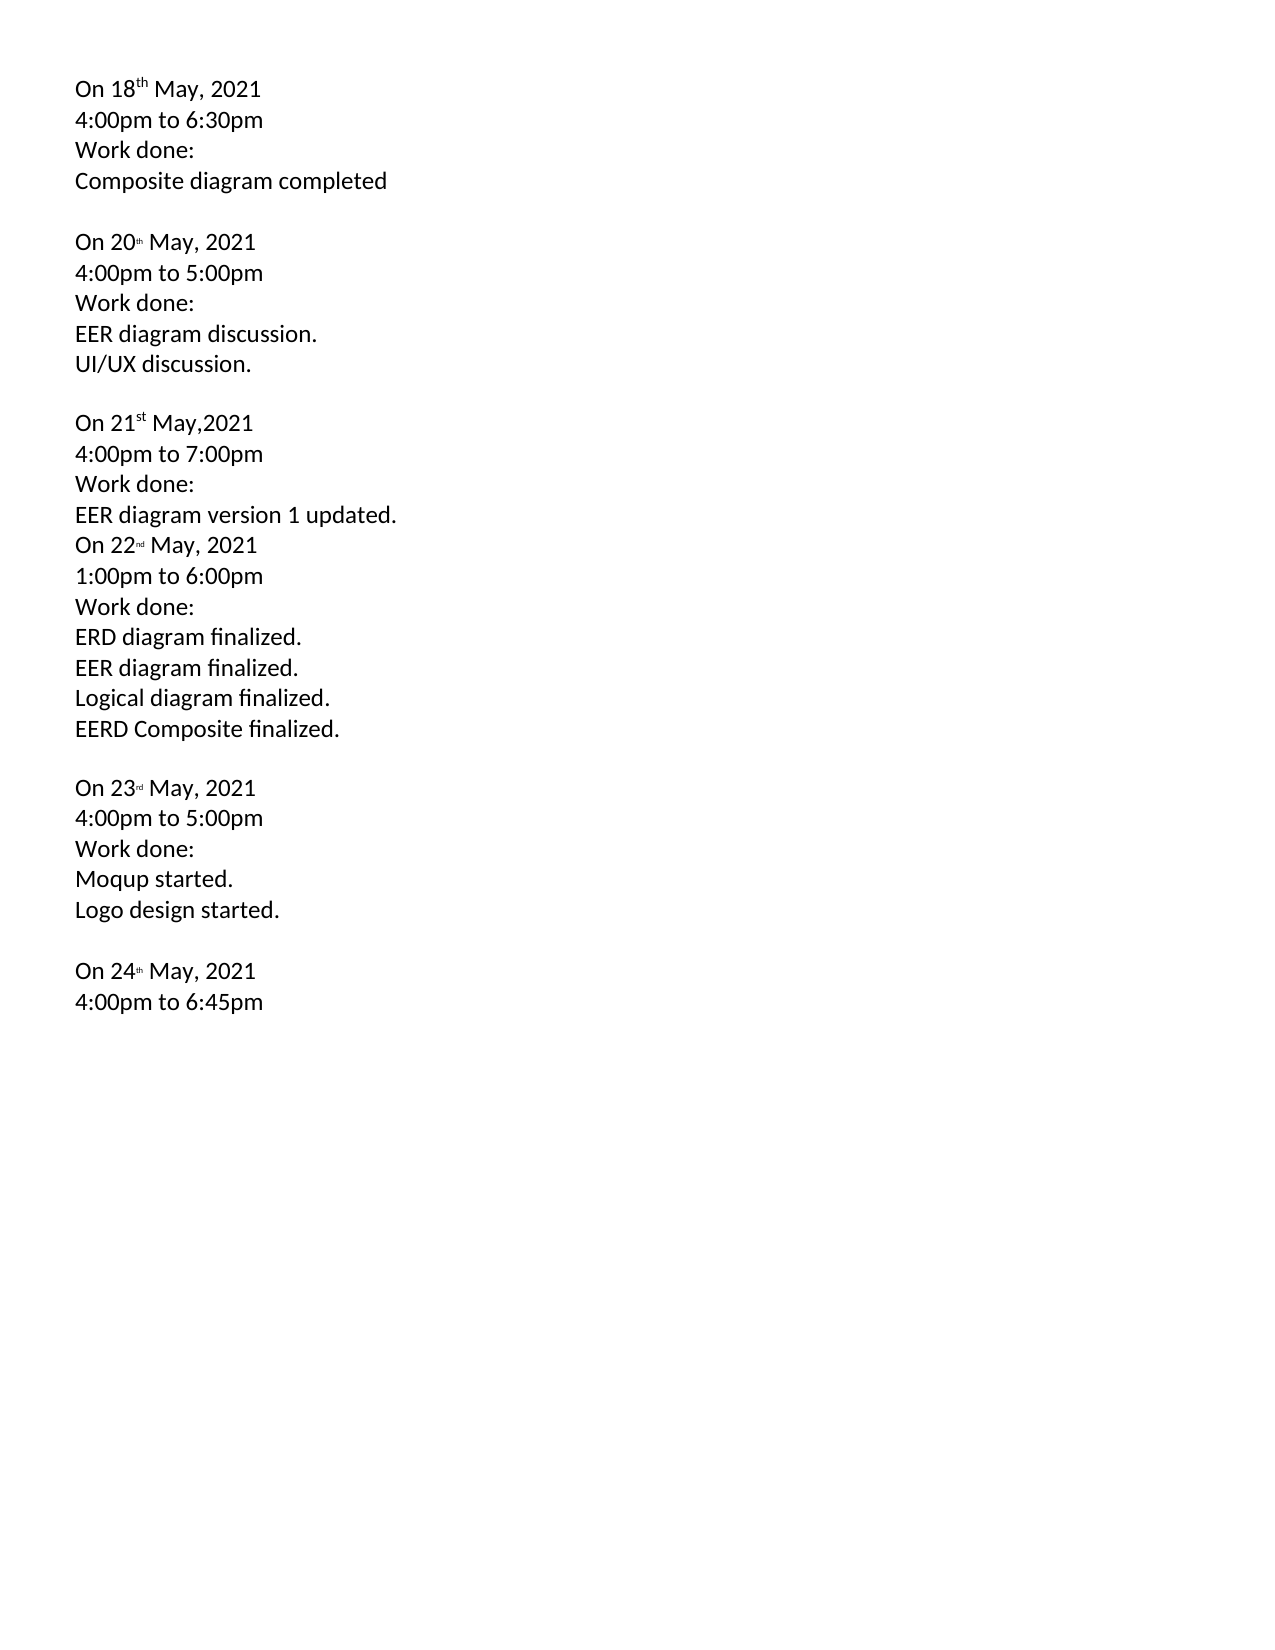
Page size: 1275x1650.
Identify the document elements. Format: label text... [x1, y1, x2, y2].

text On 22nd May, 2021 [75, 529, 1200, 560]
text Work done: [75, 833, 1200, 863]
text Work done: [75, 134, 1200, 165]
text 4:00pm to 5:00pm [75, 257, 1200, 287]
text On 18th May, 2021 [75, 73, 1200, 104]
text Logical diagram finalized. [75, 682, 1200, 713]
text 4:00pm to 6:30pm [75, 104, 1200, 134]
text ERD diagram finalized. [75, 621, 1200, 652]
text Composite diagram completed [75, 165, 1200, 196]
text On 21st May,2021 [75, 407, 1200, 438]
text 4:00pm to 6:45pm [75, 986, 1200, 1016]
text EER diagram version 1 updated. [75, 499, 1200, 529]
text Work done: [75, 468, 1200, 499]
text 4:00pm to 5:00pm [75, 802, 1200, 833]
text On 24th May, 2021 [75, 955, 1200, 986]
text EERD Composite finalized. [75, 713, 1200, 743]
text EER diagram finalized. [75, 652, 1200, 682]
text Moqup started. [75, 863, 1200, 894]
text EER diagram discussion. [75, 318, 1200, 348]
text 1:00pm to 6:00pm [75, 560, 1200, 591]
text UI/UX discussion. [75, 348, 1200, 379]
text On 20th May, 2021 [75, 226, 1200, 257]
text On 23rd May, 2021 [75, 772, 1200, 802]
text Work done: [75, 287, 1200, 318]
text Logo design started. [75, 894, 1200, 924]
text Work done: [75, 591, 1200, 621]
text 4:00pm to 7:00pm [75, 438, 1200, 468]
